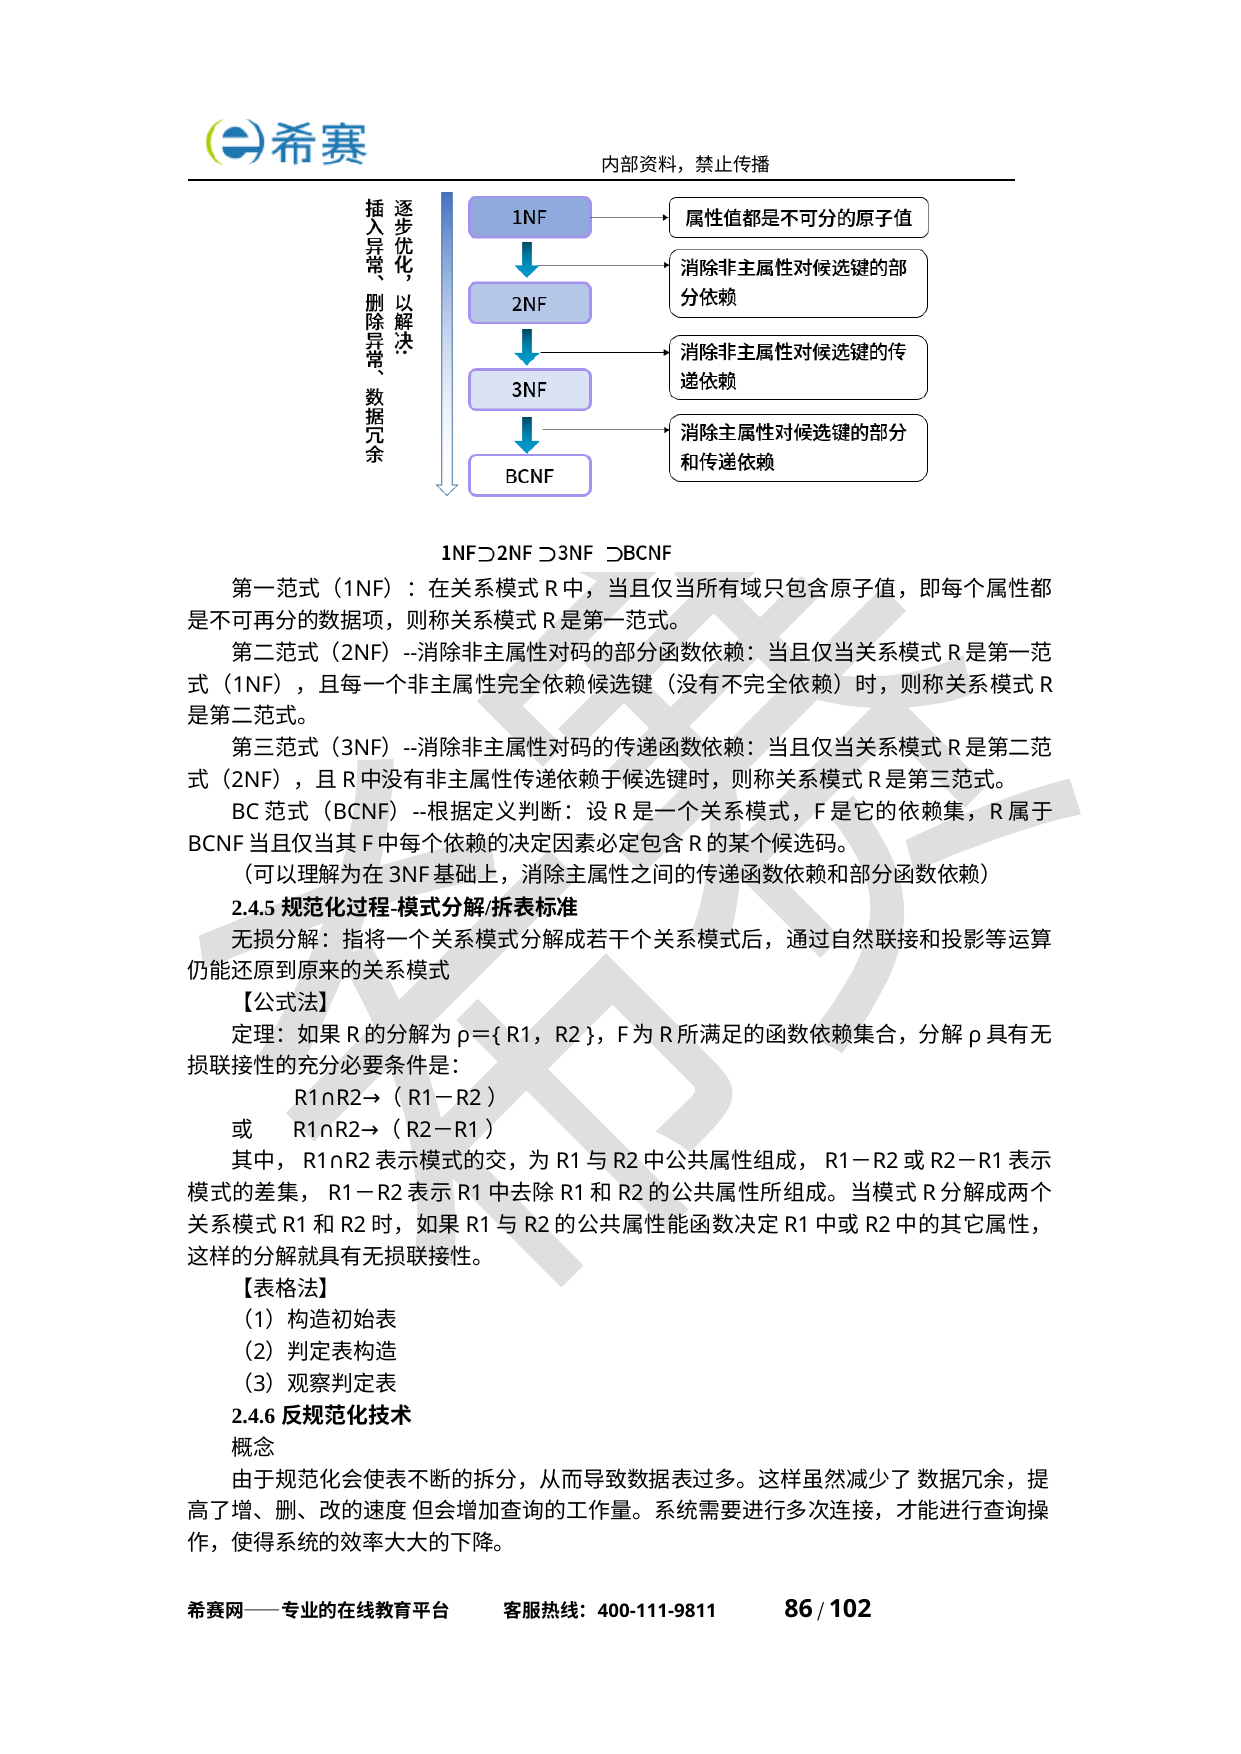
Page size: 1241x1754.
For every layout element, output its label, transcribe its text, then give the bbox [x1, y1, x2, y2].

text 或 R1∩R2→（ R2－R1 ） [187, 1112, 1053, 1143]
text （2）判定表构造 [187, 1334, 1053, 1366]
subtitle 2.4.5 规范化过程-模式分解/拆表标准 [187, 889, 1053, 922]
text （1）构造初始表 [187, 1302, 1053, 1334]
text 第二范式（2NF）--消除非主属性对码的部分函数依赖：当且仅当关系模式R是第一范式（1NF），且每一个非主属性完全依赖候选键（没有不完全依赖）时，则称关系模式R是第二范式。 [187, 635, 1053, 730]
subtitle 2.4.6 反规范化技术 [187, 1397, 1053, 1430]
text 【表格法】 [187, 1271, 1053, 1302]
text 其中， R1∩R2表示模式的交，为R1与R2中公共属性组成， R1－R2或R2－R1表示模式的差集， R1－R2表示R1中去除R1和R2的公共属性所组成。当模式R分解成两个关系模式R1和R2时，如果R1与R2的公共属性能函数决定R1中或R2中的其它属性，这样的分解就具有无损联接性。 [187, 1143, 1053, 1271]
text 定理：如果R的分解为ρ＝{ R1，R2 }，F为R所满足的函数依赖集合，分解ρ具有无损联接性的充分必要条件是： [187, 1017, 1053, 1080]
text 由于规范化会使表不断的拆分，从而导致数据表过多。这样虽然减少了 数据冗余，提高了增、删、改的速度 但会增加查询的工作量。系统需要进行多次连接，才能进行查询操作，使得系统的效率大大的下降。 [187, 1462, 1053, 1557]
text 【公式法】 [187, 985, 1053, 1017]
text 概念 [187, 1430, 1053, 1462]
text （3）观察判定表 [187, 1366, 1053, 1397]
text 第一范式（1NF）：在关系模式R中，当且仅当所有域只包含原子值，即每个属性都是不可再分的数据项，则称关系模式R是第一范式。 [187, 571, 1053, 635]
text 无损分解：指将一个关系模式分解成若干个关系模式后，通过自然联接和投影等运算仍能还原到原来的关系模式 [187, 922, 1053, 985]
text （可以理解为在3NF基础上，消除主属性之间的传递函数依赖和部分函数依赖） [187, 857, 1053, 889]
text R1∩R2→（ R1－R2 ） [187, 1080, 1053, 1112]
picture [206, 114, 368, 172]
text BC范式（BCNF）--根据定义判断：设R是一个关系模式，F是它的依赖集，R属于BCNF当且仅当其F中每个依赖的决定因素必定包含R的某个候选码。 [187, 794, 1053, 857]
picture [351, 187, 933, 572]
text 第三范式（3NF）--消除非主属性对码的传递函数依赖：当且仅当关系模式R是第二范式（2NF），且R中没有非主属性传递依赖于候选键时，则称关系模式R是第三范式。 [187, 730, 1053, 794]
